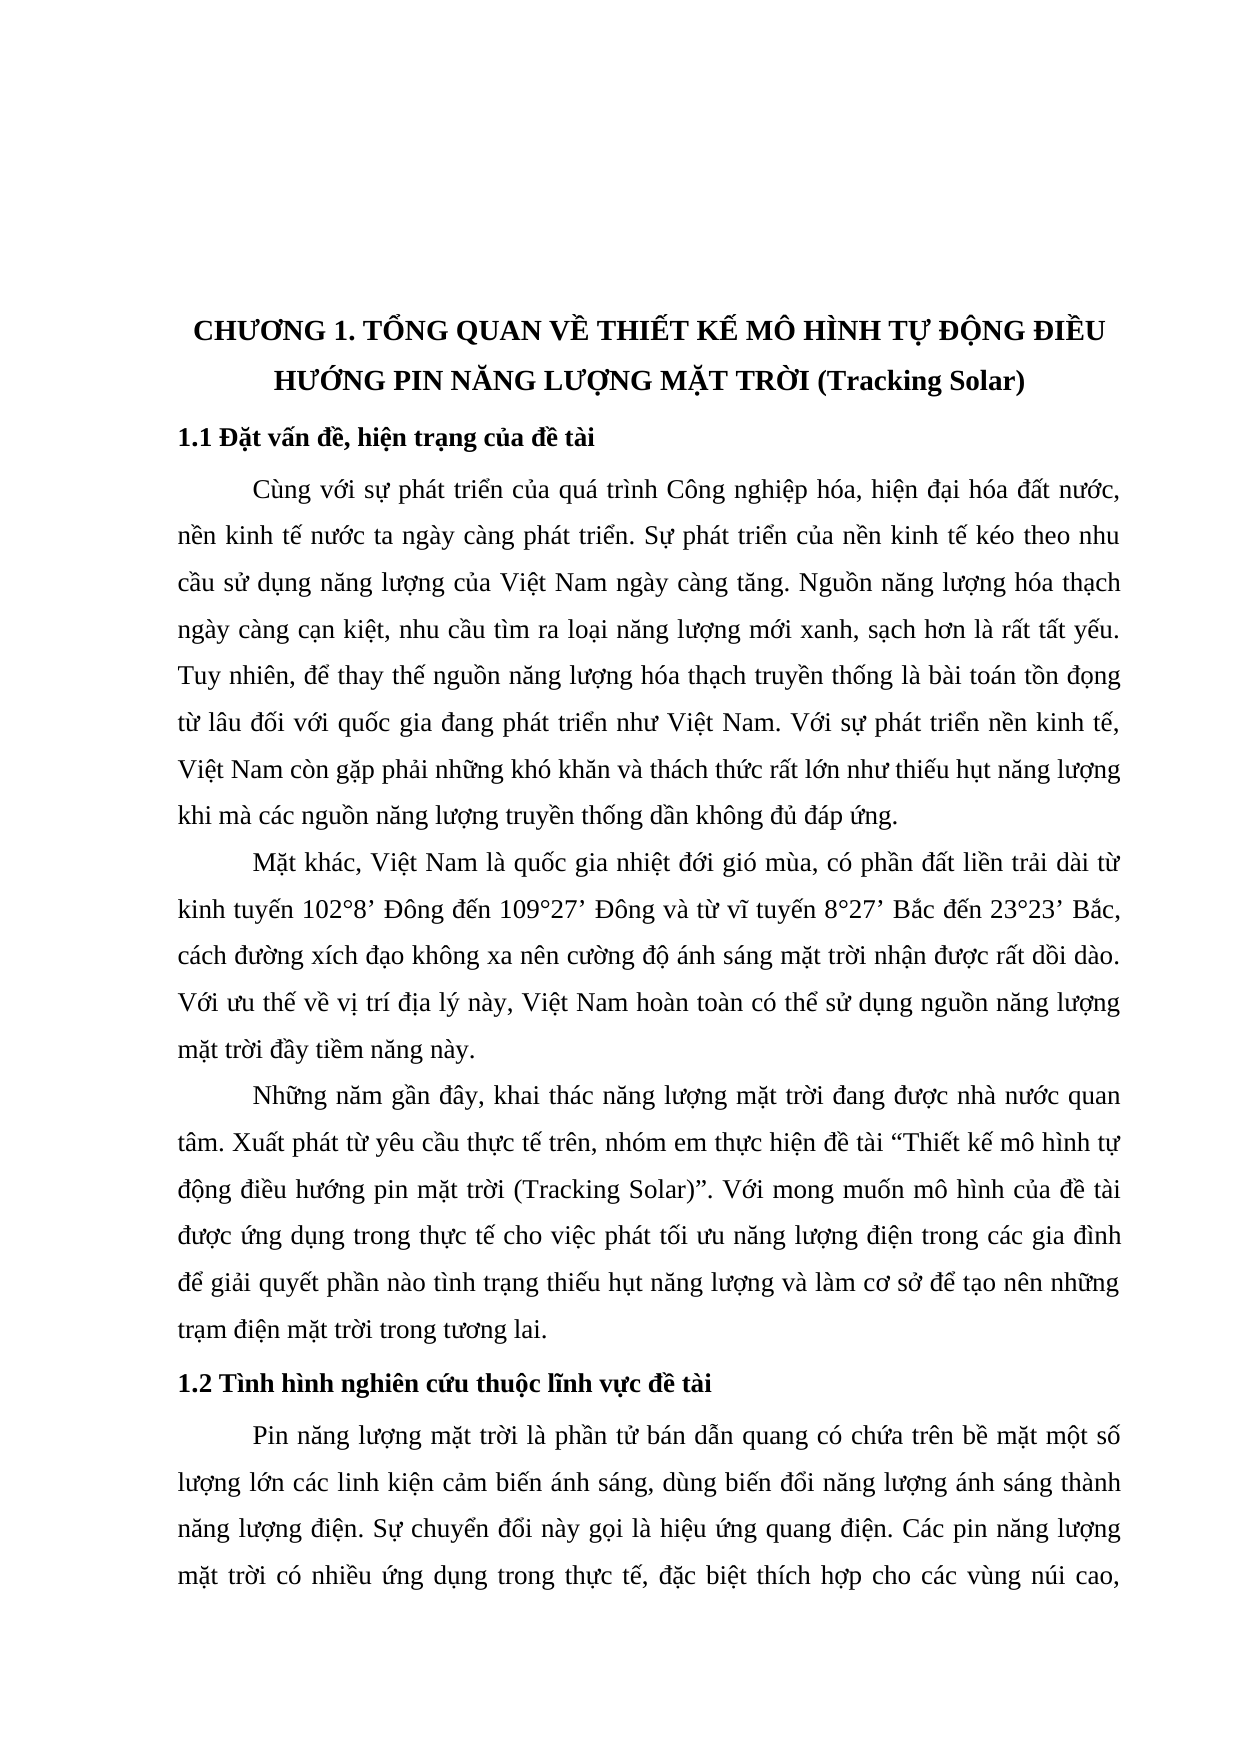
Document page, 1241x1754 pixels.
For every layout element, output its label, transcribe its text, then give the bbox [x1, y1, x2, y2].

subtitle 1.2 Tình hình nghiên cứu thuộc lĩnh vực đề tài [177, 1364, 1122, 1401]
text Mặt khác, Việt Nam là quốc gia nhiệt đới gió mùa, có phần đất liền trải dài từ kinh tuyến 102°8’ Đông đến 109°27’ Đông và từ vĩ tuyến 8°27’ Bắc đến 23°23’ Bắc, cách đường xích đạo không xa nên cường độ ánh sáng mặt trời nhận được rất dồi dào. Với ưu thế về vị trí địa lý này, Việt Nam hoàn toàn có thể sử dụng nguồn năng lượng mặt trời đầy tiềm năng này. [177, 846, 1122, 1064]
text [177, 1419, 1122, 1590]
subtitle 1.1 Đặt vấn đề, hiện trạng của đề tài [177, 417, 1122, 454]
text Cùng với sự phát triển của quá trình Công nghiệp hóa, hiện đại hóa đất nước, nền kinh tế nước ta ngày càng phát triển. Sự phát triển của nền kinh tế kéo theo nhu cầu sử dụng năng lượng của Việt Nam ngày càng tăng. Nguồn năng lượng hóa thạch ngày càng cạn kiệt, nhu cầu tìm ra loại năng lượng mới xanh, sạch hơn là rất tất yếu. Tuy nhiên, để thay thế nguồn năng lượng hóa thạch truyền thống là bài toán tồn đọng từ lâu đối với quốc gia đang phát triển như Việt Nam. Với sự phát triển nền kinh tế, Việt Nam còn gặp phải những khó khăn và thách thức rất lớn như thiếu hụt năng lượng khi mà các nguồn năng lượng truyền thống dần không đủ đáp ứng. [177, 473, 1122, 831]
subtitle CHƯƠNG 1. TỔNG QUAN VỀ THIẾT KẾ MÔ HÌNH TỰ ĐỘNG ĐIỀU HƯỚNG PIN NĂNG LƯỢNG MẶT TRỜI (Tracking Solar) [177, 313, 1122, 397]
text Những năm gần đây, khai thác năng lượng mặt trời đang được nhà nước quan tâm. Xuất phát từ yêu cầu thực tế trên, nhóm em thực hiện đề tài “Thiết kế mô hình tự động điều hướng pin mặt trời (Tracking Solar)”. Với mong muốn mô hình của đề tài được ứng dụng trong thực tế cho việc phát tối ưu năng lượng điện trong các gia đình để giải quyết phần nào tình trạng thiếu hụt năng lượng và làm cơ sở để tạo nên những trạm điện mặt trời trong tương lai. [177, 1079, 1122, 1344]
